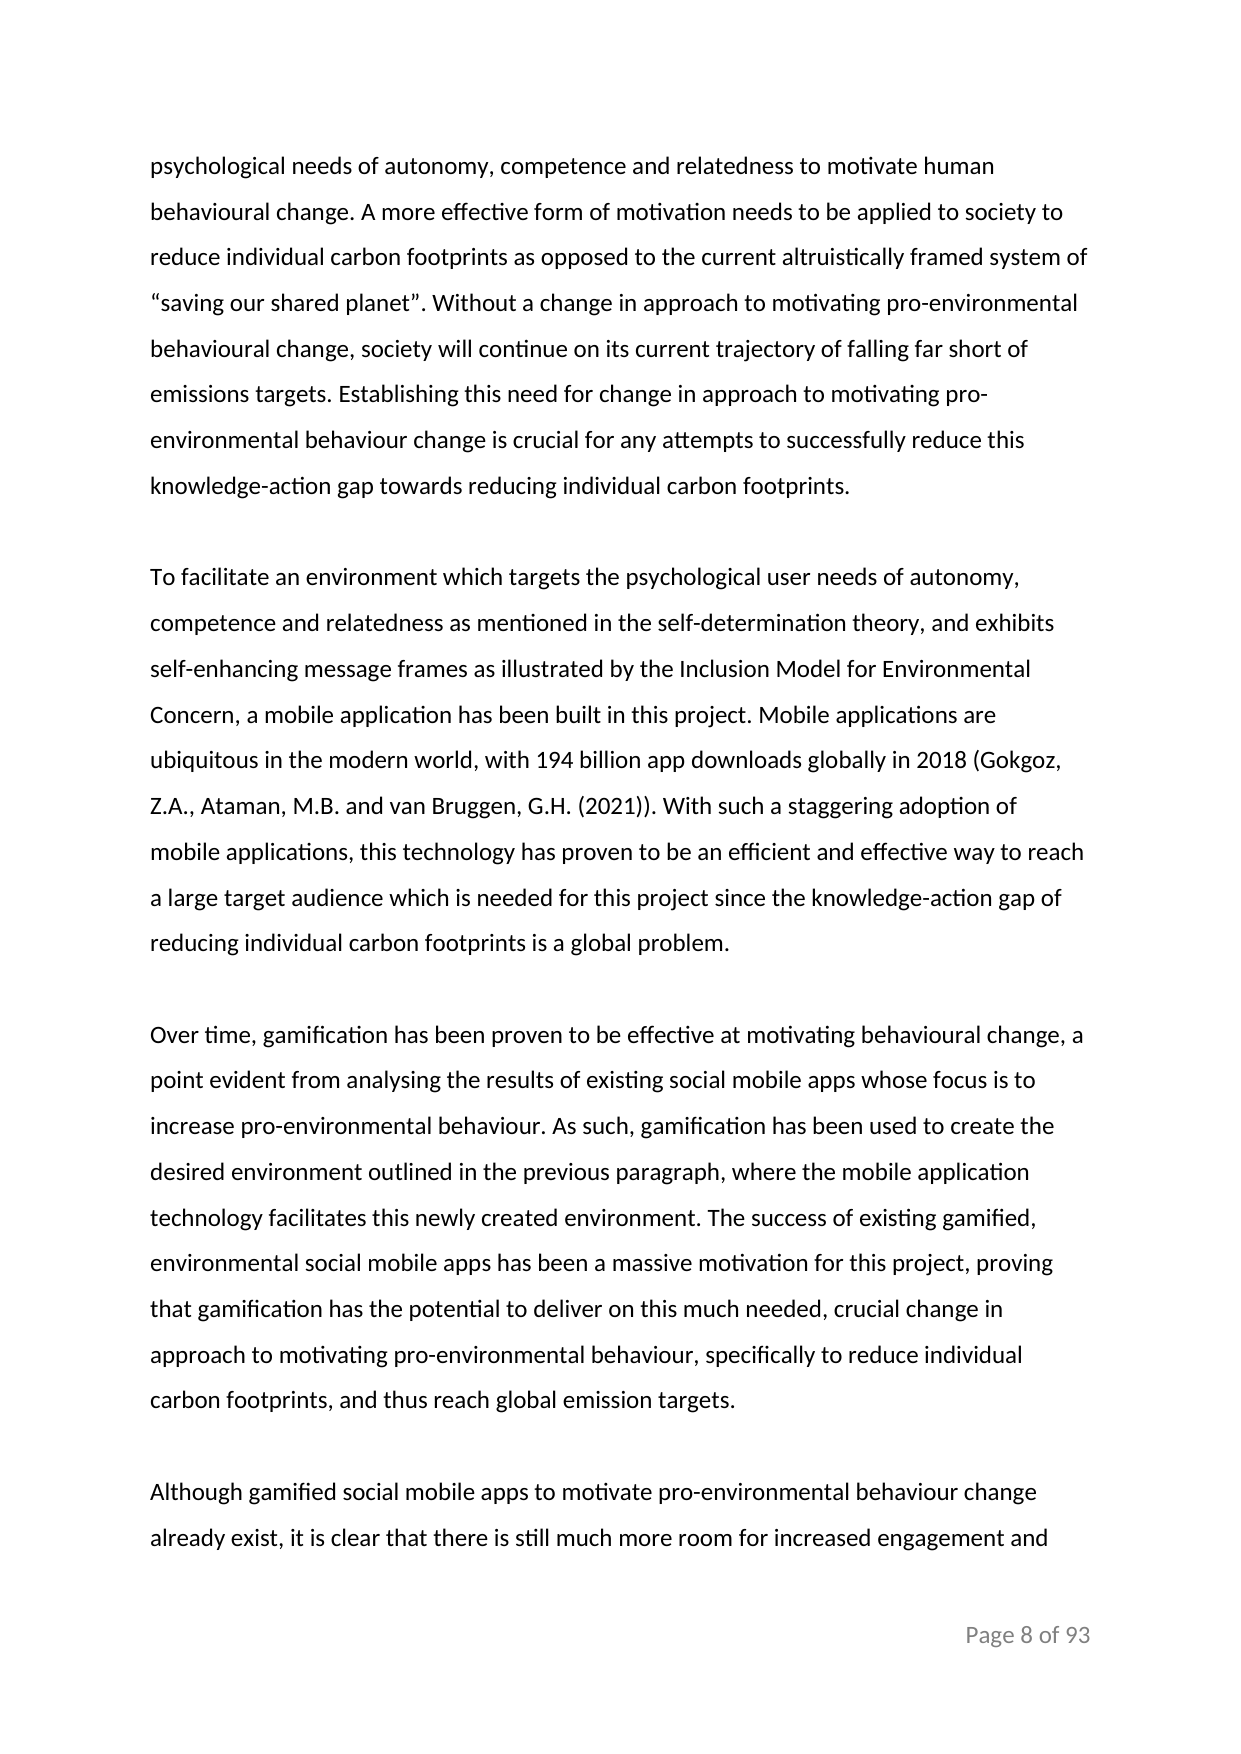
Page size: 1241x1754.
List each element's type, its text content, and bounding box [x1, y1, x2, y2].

text Over time, gamification has been proven to be effective at motivating behavioural change, a point evident from analysing the results of existing social mobile apps whose focus is to increase pro-environmental behaviour. As such, gamification has been used to create the desired environment outlined in the previous paragraph, where the mobile application technology facilitates this newly created environment. The success of existing gamified, environmental social mobile apps has been a massive motivation for this project, proving that gamification has the potential to deliver on this much needed, crucial change in approach to motivating pro-environmental behaviour, specifically to reduce individual carbon footprints, and thus reach global emission targets. [150, 1019, 1090, 1415]
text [150, 1476, 1090, 1552]
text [150, 150, 1090, 501]
text To facilitate an environment which targets the psychological user needs of autonomy, competence and relatedness as mentioned in the self-determination theory, and exhibits self-enhancing message frames as illustrated by the Inclusion Model for Environmental Concern, a mobile application has been built in this project. Mobile applications are ubiquitous in the modern world, with 194 billion app downloads globally in 2018 (Gokgoz, Z.A., Ataman, M.B. and van Bruggen, G.H. (2021)). With such a staggering adoption of mobile applications, this technology has proven to be an efficient and effective way to reach a large target audience which is needed for this project since the knowledge-action gap of reducing individual carbon footprints is a global problem. [150, 562, 1090, 958]
